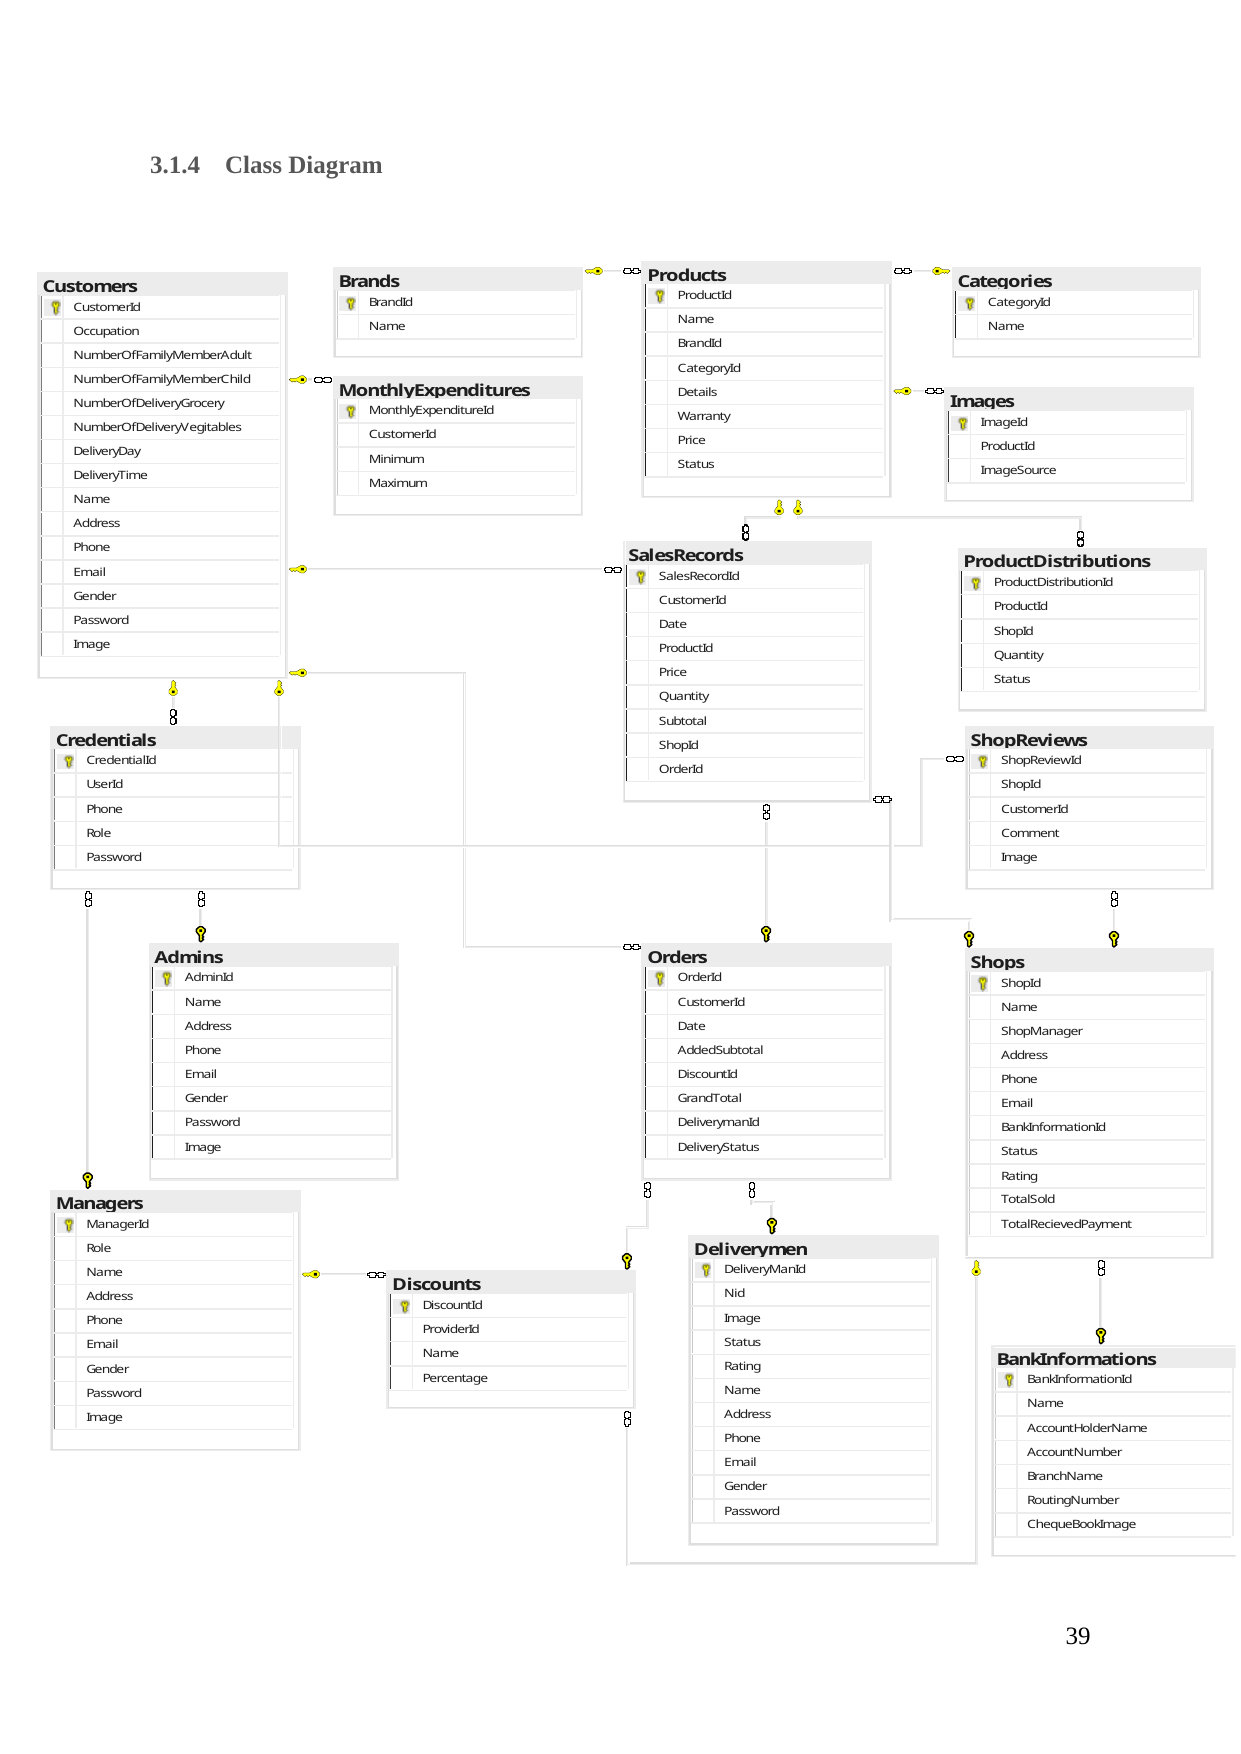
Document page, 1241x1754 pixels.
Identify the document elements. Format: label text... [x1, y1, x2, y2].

text 3.1.4 Class Diagram [150, 150, 1090, 179]
